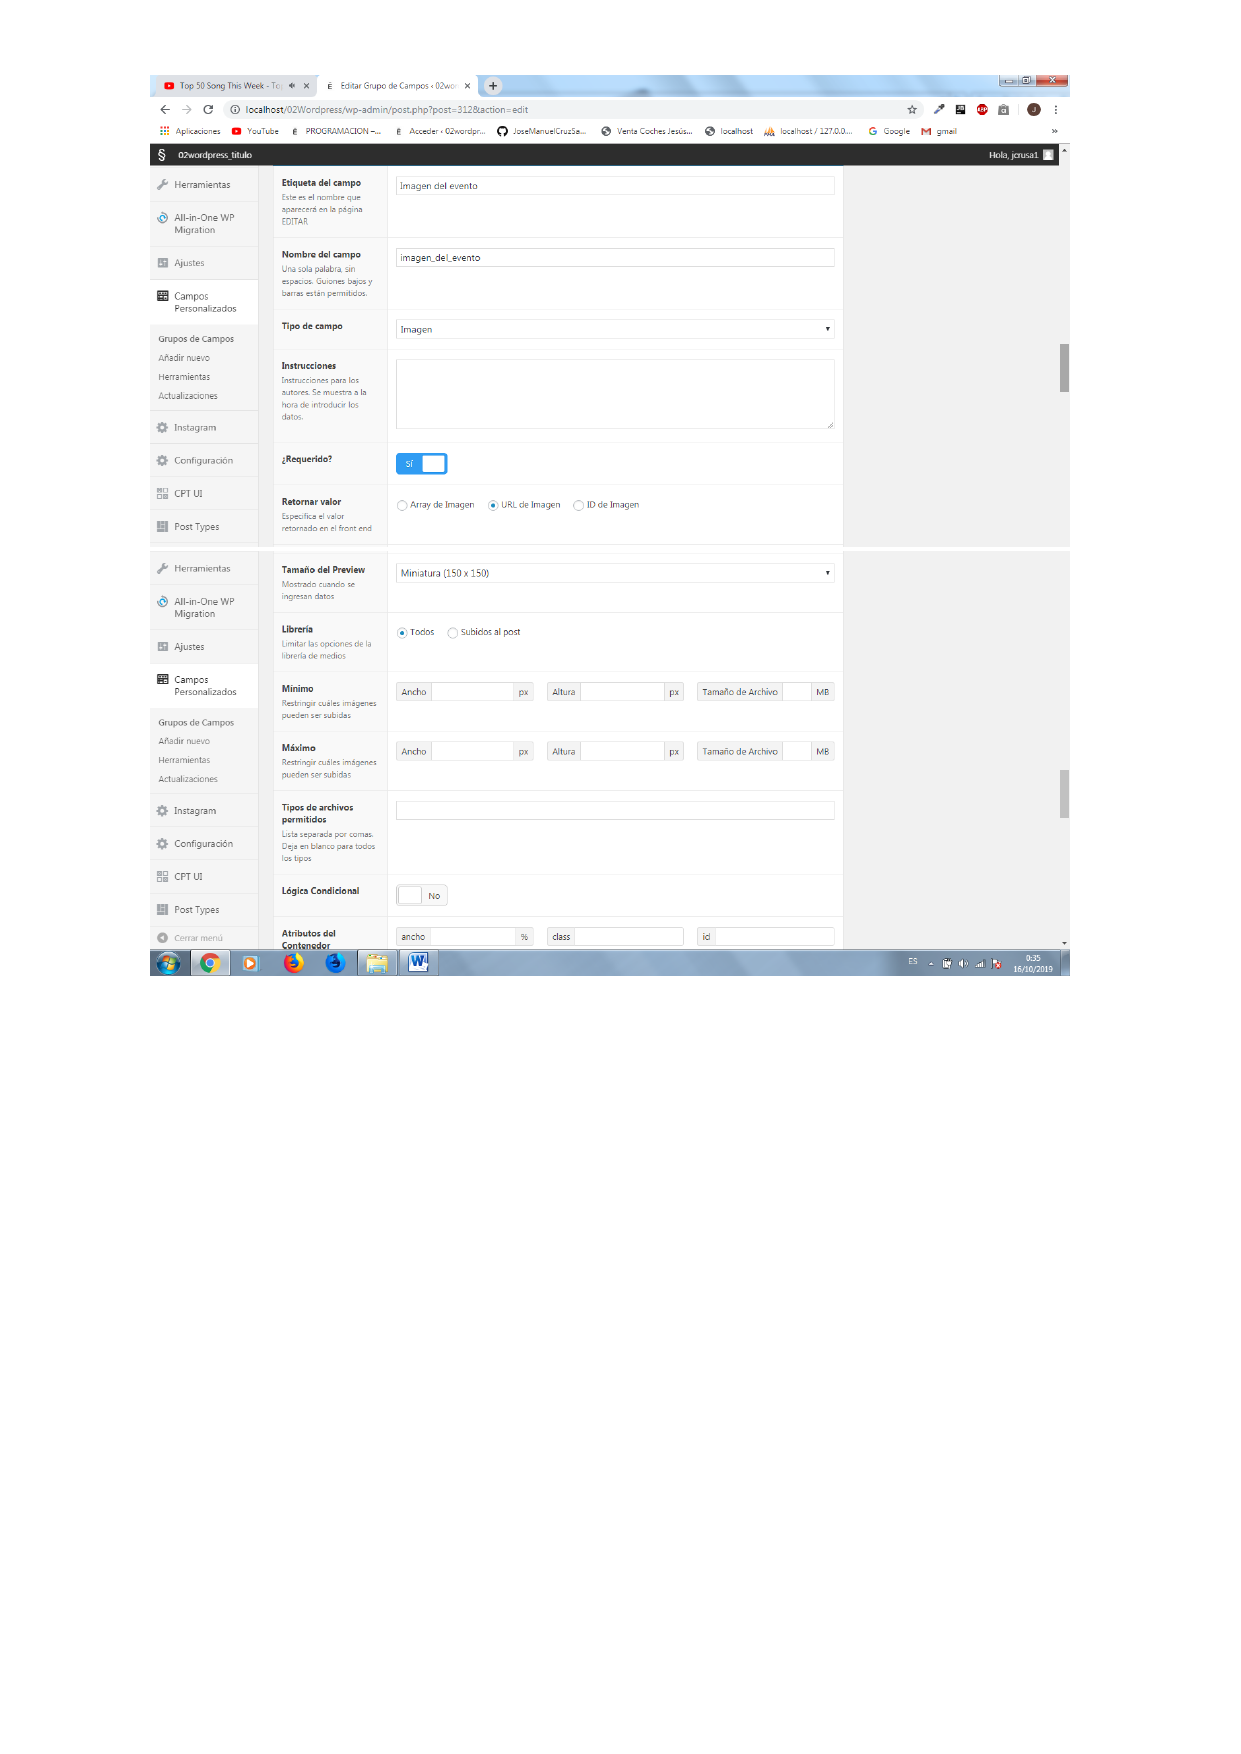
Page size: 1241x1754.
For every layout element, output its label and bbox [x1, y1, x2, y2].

picture [150, 551, 1070, 976]
picture [150, 75, 1070, 547]
